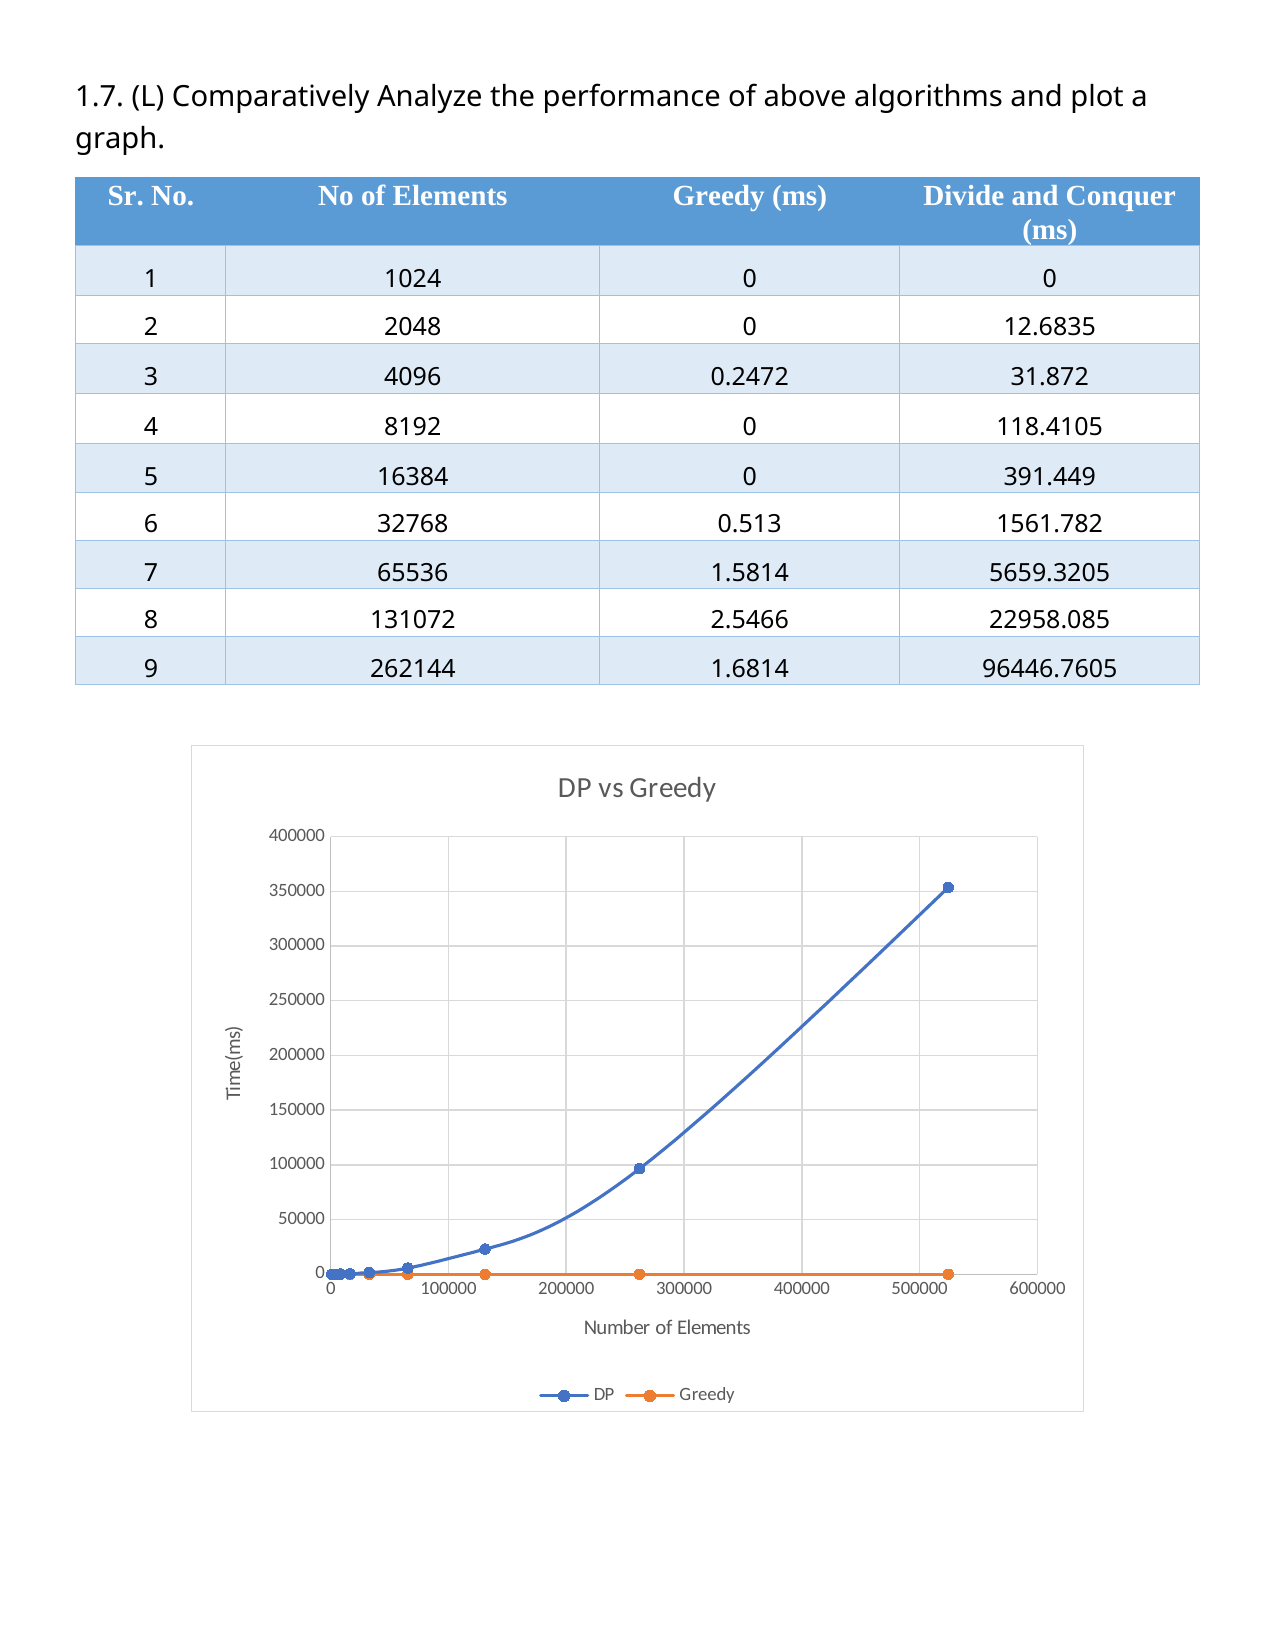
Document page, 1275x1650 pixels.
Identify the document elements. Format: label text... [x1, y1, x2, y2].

table_cell 1.5814 [600, 541, 899, 588]
table_cell 0 [600, 246, 899, 295]
table_cell 2 [76, 296, 225, 343]
table_cell 5 [76, 444, 225, 492]
table_cell 4 [76, 394, 225, 442]
table_cell 4096 [226, 344, 599, 393]
table_cell 1024 [226, 246, 599, 295]
table_cell 12.6835 [900, 296, 1199, 343]
table_cell 32768 [226, 493, 599, 540]
table_cell 8192 [226, 394, 599, 442]
table_header Divide and Conquer (ms) [900, 178, 1199, 245]
table_cell 1 [76, 246, 225, 295]
table_cell 2048 [226, 296, 599, 343]
table_cell 8 [76, 589, 225, 636]
table_cell 9 [76, 637, 225, 684]
table_cell 0 [900, 246, 1199, 295]
text 1.7. (L) Comparatively Analyze the performance of above algorithms and plot a graph. [75, 75, 1200, 157]
table_cell 0.513 [600, 493, 899, 540]
table_cell 1.6814 [600, 637, 899, 684]
table_cell 118.4105 [900, 394, 1199, 442]
table_cell 31.872 [900, 344, 1199, 393]
table_cell 3 [76, 344, 225, 393]
table_cell 6 [76, 493, 225, 540]
table_cell 0.2472 [600, 344, 899, 393]
table_cell 7 [76, 541, 225, 588]
table_cell 0 [600, 296, 899, 343]
table_cell 2.5466 [600, 589, 899, 636]
table_cell 131072 [226, 589, 599, 636]
table_cell 5659.3205 [900, 541, 1199, 588]
table_cell 262144 [226, 637, 599, 684]
table_cell 22958.085 [900, 589, 1199, 636]
table_cell 391.449 [900, 444, 1199, 492]
table_cell 1561.782 [900, 493, 1199, 540]
table_cell 0 [600, 394, 899, 442]
table_header No of Elements [226, 178, 599, 245]
table_cell 65536 [226, 541, 599, 588]
table_cell 0 [600, 444, 899, 492]
table_cell 16384 [226, 444, 599, 492]
table_header Greedy (ms) [600, 178, 899, 245]
table_cell 96446.7605 [900, 637, 1199, 684]
table_header Sr. No. [76, 178, 225, 245]
